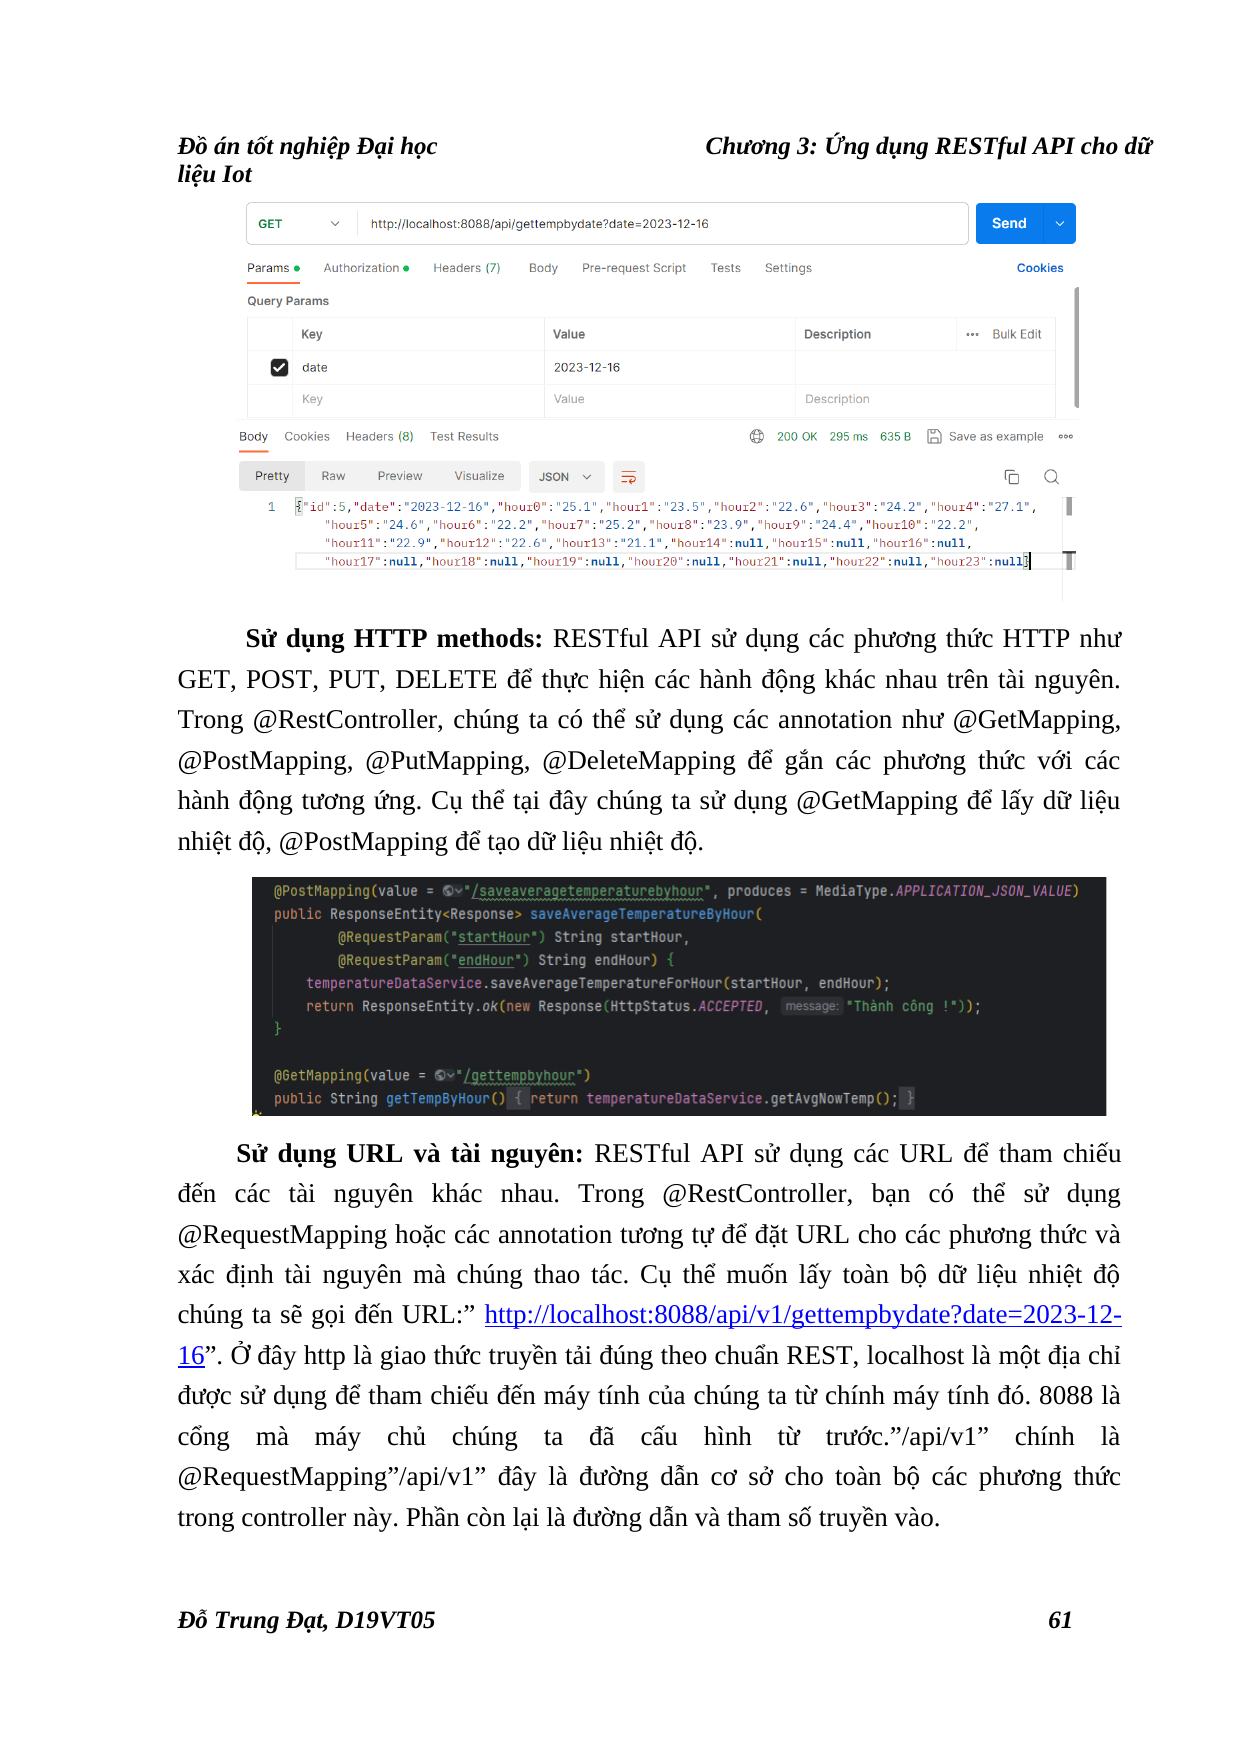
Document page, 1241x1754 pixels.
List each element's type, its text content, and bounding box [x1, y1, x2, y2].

picture [236, 190, 1079, 601]
text Sử dụng HTTP methods: RESTful API sử dụng các phương thức HTTP như GET, POST, PUT, DELETE để thực hiện các hành động khác nhau trên tài nguyên. Trong @RestController, chúng ta có thể sử dụng các annotation như @GetMapping, @PostMapping, @PutMapping, @DeleteMapping để gắn các phương thức với các hành động tương ứng. Cụ thể tại đây chúng ta sử dụng @GetMapping để lấy dữ liệu nhiệt độ, @PostMapping để tạo dữ liệu nhiệt độ. [177, 623, 1122, 856]
picture [252, 877, 1107, 1116]
text Sử dụng URL và tài nguyên: RESTful API sử dụng các URL để tham chiếu đến các tài nguyên khác nhau. Trong @RestController, bạn có thể sử dụng @RequestMapping hoặc các annotation tương tự để đặt URL cho các phương thức và xác định tài nguyên mà chúng thao tác. Cụ thể muốn lấy toàn bộ dữ liệu nhiệt độ chúng ta sẽ gọi đến URL:” http://localhost:8088/api/v1/gettempbydate?date=2023-12-16”. Ở đây http là giao thức truyền tải đúng theo chuẩn REST, localhost là một địa chỉ được sử dụng để tham chiếu đến máy tính của chúng ta từ chính máy tính đó. 8088 là cổng mà máy chủ chúng ta đã cấu hình từ trước.”/api/v1” chính là @RequestMapping”/api/v1” đây là đường dẫn cơ sở cho toàn bộ các phương thức trong controller này. Phần còn lại là đường dẫn và tham số truyền vào. [177, 1137, 1122, 1532]
